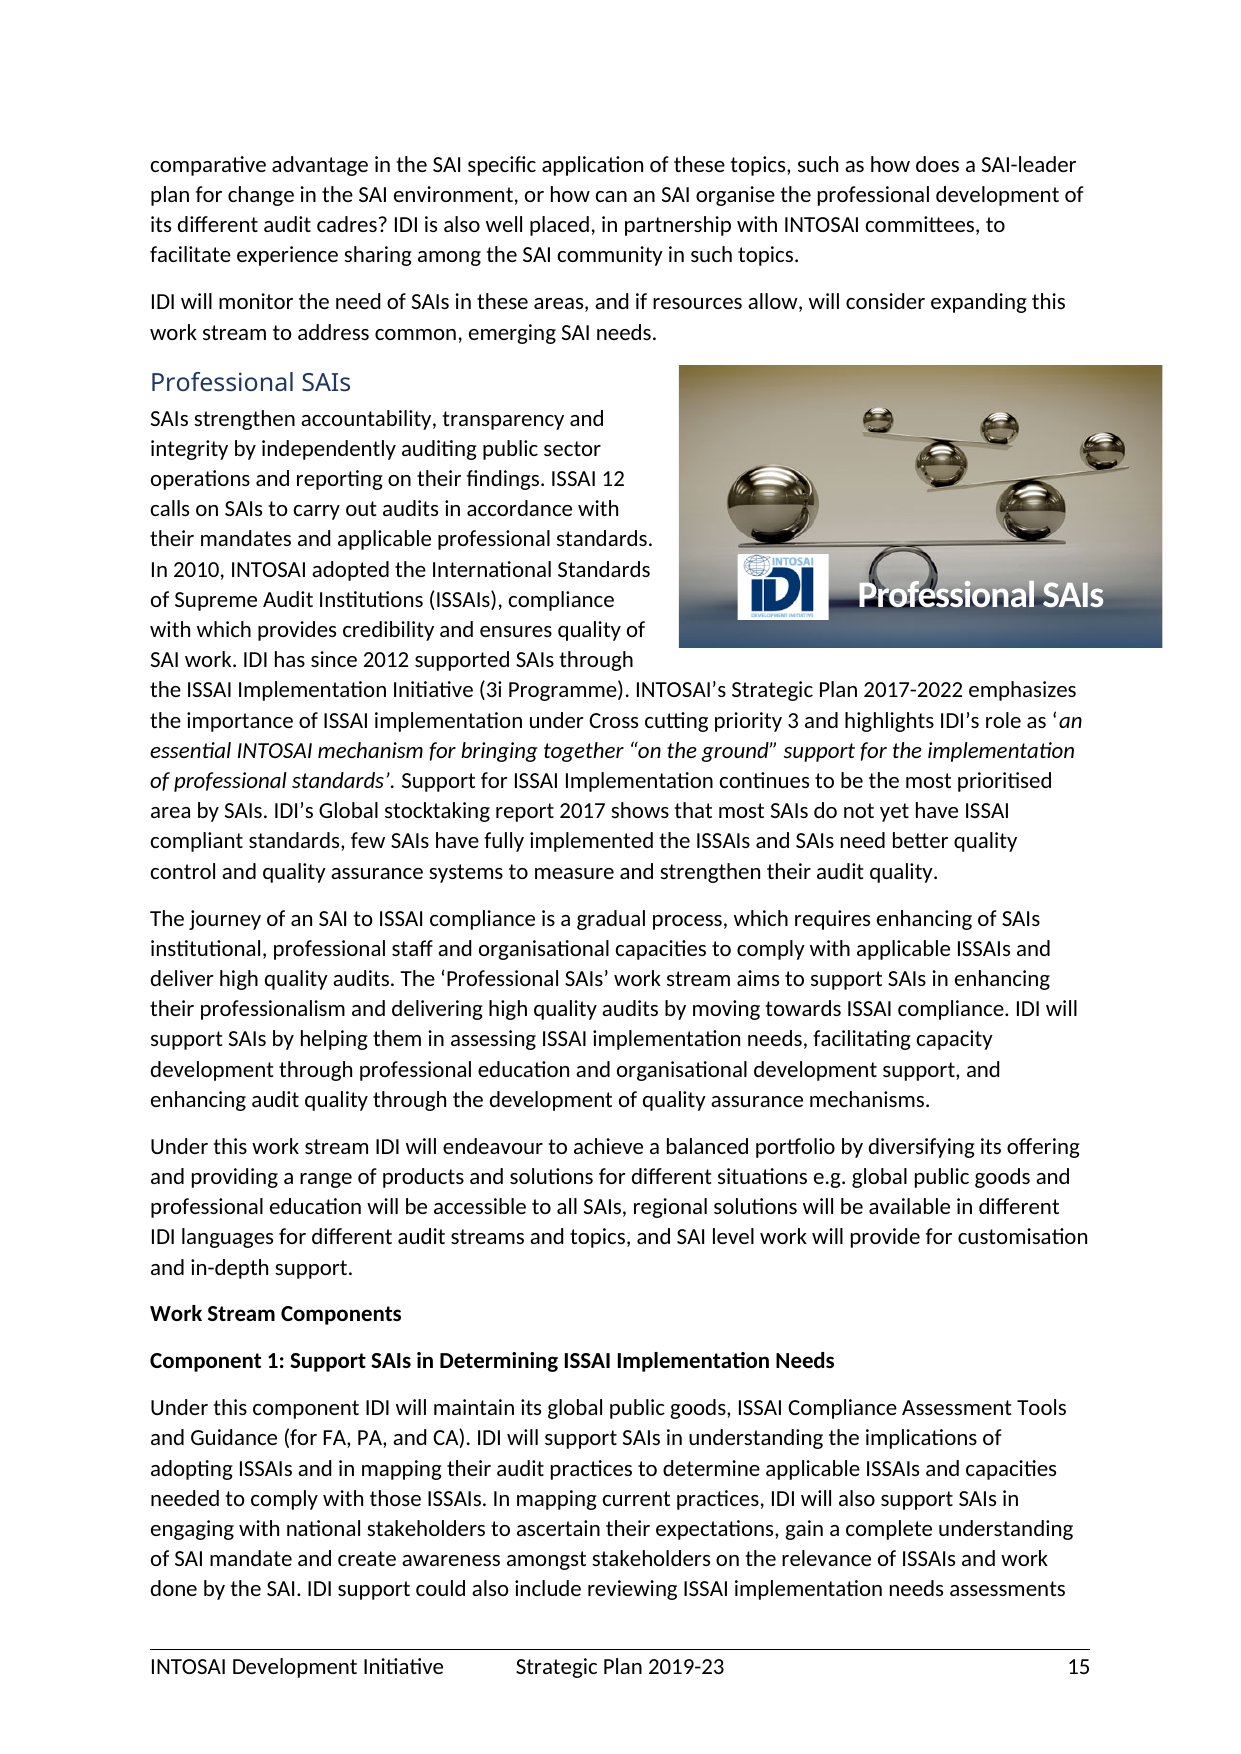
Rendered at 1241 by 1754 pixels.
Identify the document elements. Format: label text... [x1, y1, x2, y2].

text SAIs strengthen accountability, transparency and integrity by independently auditing public sector operations and reporting on their findings. ISSAI 12 calls on SAIs to carry out audits in accordance with their mandates and applicable professional standards. In 2010, INTOSAI adopted the International Standards of Supreme Audit Institutions (ISSAIs), compliance with which provides credibility and ensures quality of SAI work. IDI has since 2012 supported SAIs through the ISSAI Implementation Initiative (3i Programme). INTOSAI’s Strategic Plan 2017-2022 emphasizes the importance of ISSAI implementation under Cross cutting priority 3 and highlights IDI’s role as ‘an essential INTOSAI mechanism for bringing together “on the ground” support for the implementation of professional standards’. Support for ISSAI Implementation continues to be the most prioritised area by SAIs. IDI’s Global stocktaking report 2017 shows that most SAIs do not yet have ISSAI compliant standards, few SAIs have fully implemented the ISSAIs and SAIs need better quality control and quality assurance systems to measure and strengthen their audit quality. [150, 404, 1090, 885]
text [150, 1393, 1090, 1603]
subtitle Professional SAIs [150, 364, 1090, 399]
text Component 1: Support SAIs in Determining ISSAI Implementation Needs [150, 1346, 1090, 1374]
picture [678, 365, 1163, 648]
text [150, 150, 1090, 269]
text Under this work stream IDI will endeavour to achieve a balanced portfolio by diversifying its offering and providing a range of products and solutions for different situations e.g. global public goods and professional education will be accessible to all SAIs, regional solutions will be available in different IDI languages for different audit streams and topics, and SAI level work will provide for customisation and in-depth support. [150, 1132, 1090, 1281]
text Work Stream Components [150, 1299, 1090, 1328]
text IDI will monitor the need of SAIs in these areas, and if resources allow, will consider expanding this work stream to address common, emerging SAI needs. [150, 287, 1090, 346]
text The journey of an SAI to ISSAI compliance is a gradual process, which requires enhancing of SAIs institutional, professional staff and organisational capacities to comply with applicable ISSAIs and deliver high quality audits. The ‘Professional SAIs’ work stream aims to support SAIs in enhancing their professionalism and delivering high quality audits by moving towards ISSAI compliance. IDI will support SAIs by helping them in assessing ISSAI implementation needs, facilitating capacity development through professional education and organisational development support, and enhancing audit quality through the development of quality assurance mechanisms. [150, 904, 1090, 1113]
